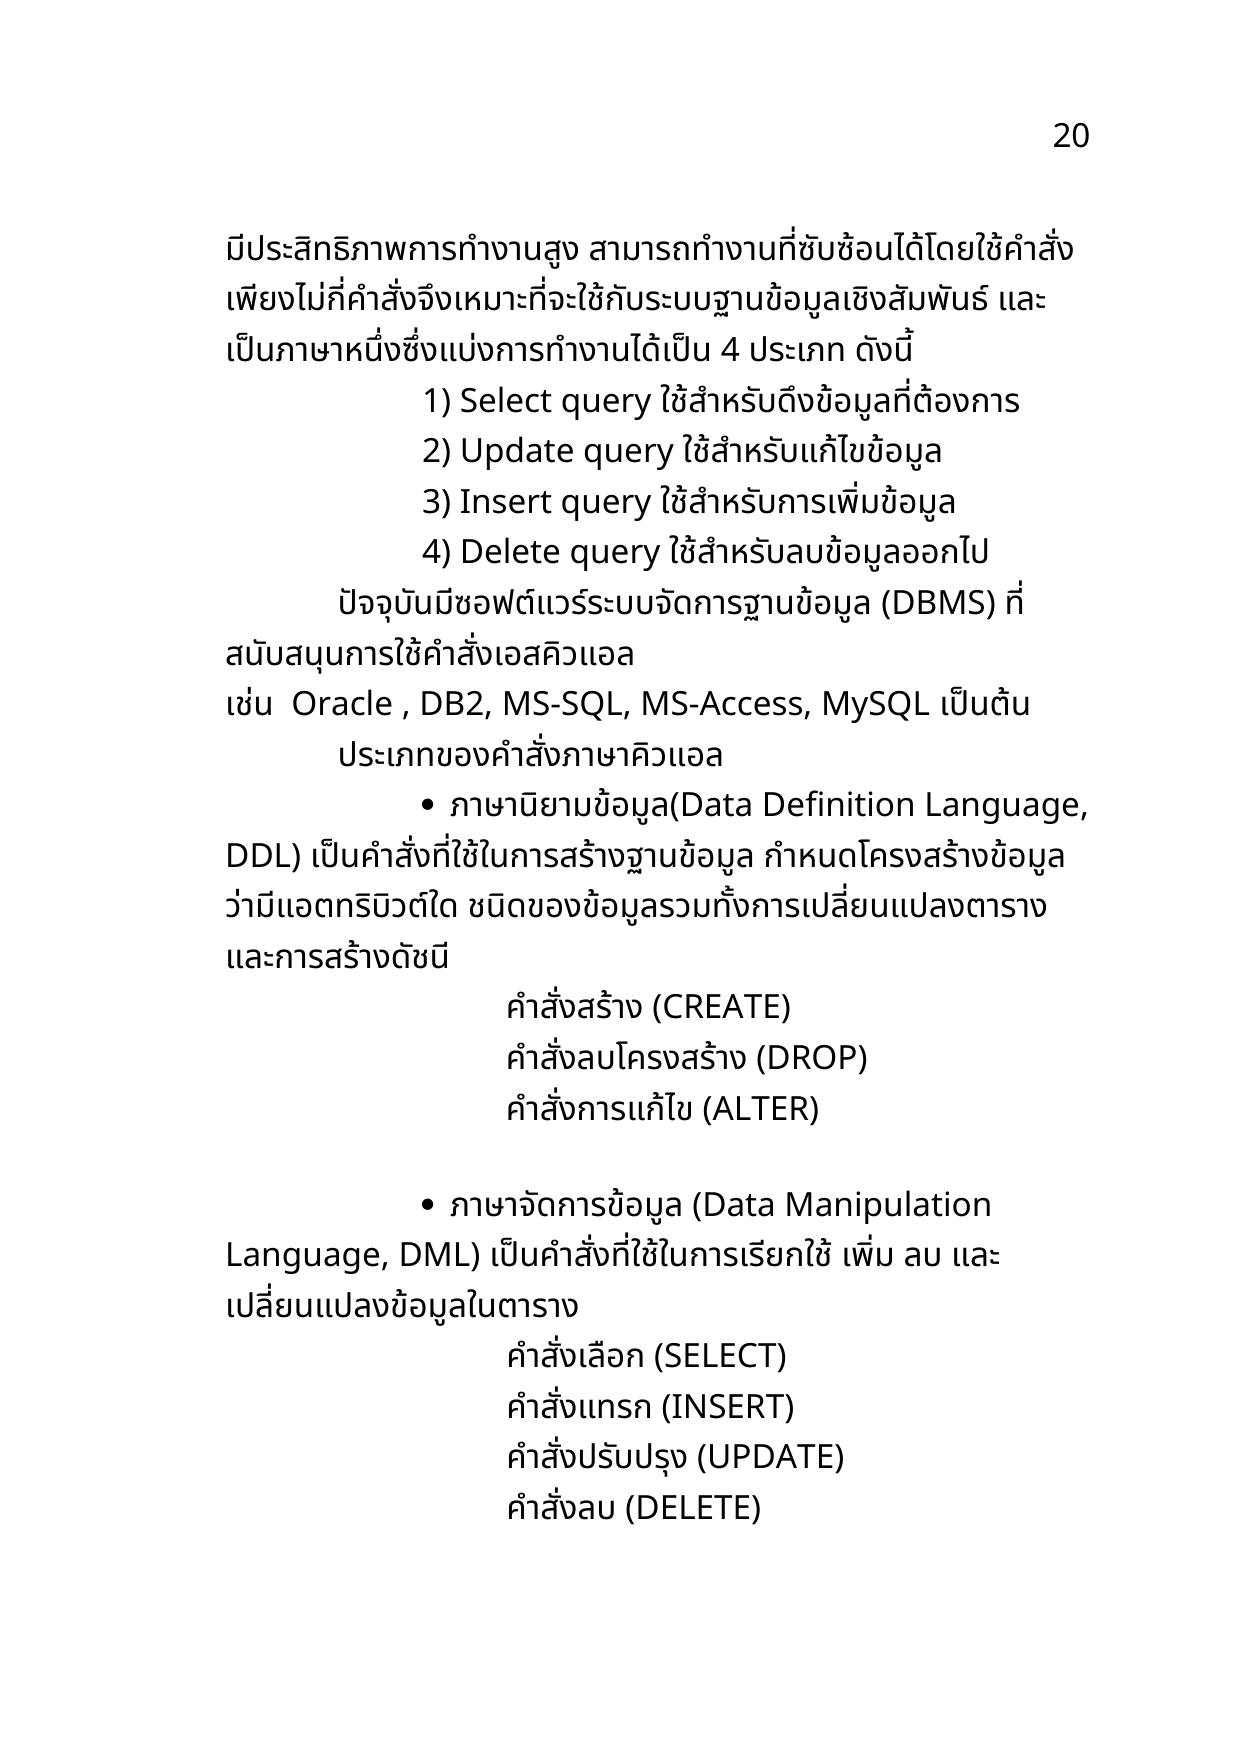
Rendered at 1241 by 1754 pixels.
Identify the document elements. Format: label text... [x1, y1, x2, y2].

text คำสั่งการแก้ไข (ALTER) [225, 1084, 1090, 1135]
text ประเภทของคำสั่งภาษาคิวแอล [225, 731, 1090, 781]
text 3) Insert query ใช้สำหรับการเพิ่มข้อมูล [225, 478, 1090, 528]
text คำสั่งลบโครงสร้าง (DROP) [225, 1034, 1090, 1084]
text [225, 225, 1090, 376]
text 1) Select query ใช้สำหรับดึงข้อมูลที่ต้องการ [225, 376, 1090, 427]
text 4) Delete query ใช้สำหรับลบข้อมูลออกไป [225, 528, 1090, 579]
list คำสั่งเลือก (SELECT) [432, 1332, 1090, 1383]
list ภาษาจัดการข้อมูล (Data Manipulation Language, DML) เป็นคำสั่งที่ใช้ในการเรียกใช้ เพิ่ม ลบ และเปลี่ยนแปลงข้อมูลในตาราง [225, 1180, 1090, 1332]
text ปัจจุบันมีซอฟต์แวร์ระบบจัดการฐานข้อมูล (DBMS) ที่สนับสนุนการใช้คำสั่งเอสคิวแอล เช่น Oracle , DB2, MS-SQL, MS-Access, MySQL เป็นต้น [225, 579, 1090, 731]
list คำสั่งลบ (DELETE) [432, 1484, 1090, 1534]
list คำสั่งปรับปรุง (UPDATE) [432, 1433, 1090, 1484]
list ภาษานิยามข้อมูล(Data Definition Language, DDL) เป็นคำสั่งที่ใช้ในการสร้างฐานข้อมูล กำหนดโครงสร้างข้อมูลว่ามีแอตทริบิวต์ใด ชนิดของข้อมูลรวมทั้งการเปลี่ยนแปลงตาราง และการสร้างดัชนี [225, 781, 1090, 983]
list คำสั่งแทรก (INSERT) [432, 1383, 1090, 1433]
text คำสั่งสร้าง (CREATE) [225, 983, 1090, 1034]
text 2) Update query ใช้สำหรับแก้ไขข้อมูล [225, 427, 1090, 478]
